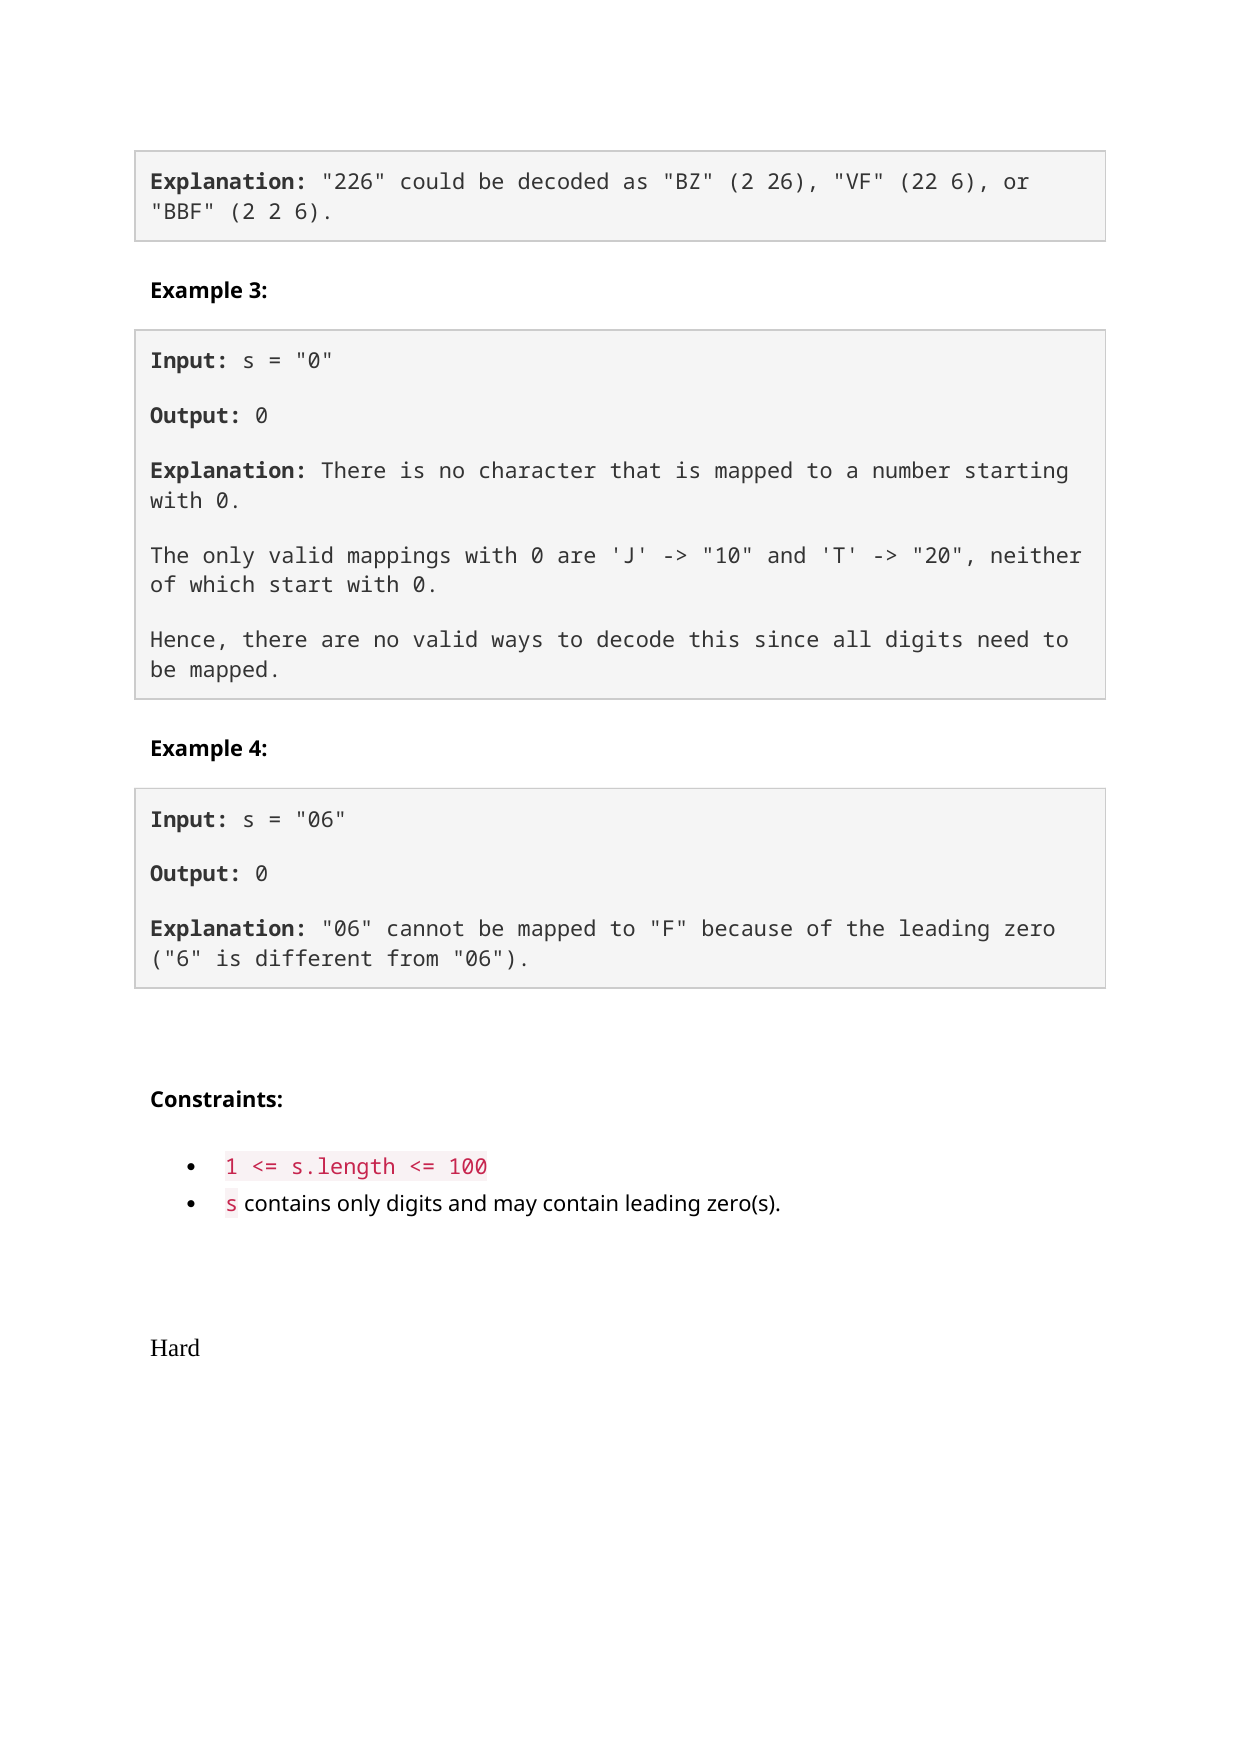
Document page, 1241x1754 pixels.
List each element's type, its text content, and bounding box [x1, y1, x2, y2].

text Example 3: [150, 267, 1090, 304]
text Example 4: [150, 725, 1090, 762]
text The only valid mappings with 0 are 'J' -> "10" and 'T' -> "20", neither of which start with 0. [136, 523, 1105, 599]
text Input: s = "0" [136, 331, 1105, 375]
text Constraints: [150, 1076, 1090, 1114]
text Explanation: "06" cannot be mapped to "F" because of the leading zero ("6" is different from "06"). [136, 897, 1105, 987]
text Hard [150, 1333, 1090, 1362]
text Input: s = "06" [136, 789, 1105, 833]
list 1 <= s.length <= 100 [187, 1143, 1090, 1181]
text Explanation: There is no character that is mapped to a number starting with 0. [136, 439, 1105, 515]
text Explanation: "226" could be decoded as "BZ" (2 26), "VF" (22 6), or "BBF" (2 2 6). [136, 152, 1105, 240]
text Hence, there are no valid ways to decode this since all digits need to be mapped. [136, 608, 1105, 698]
text Output: 0 [136, 842, 1105, 888]
list s contains only digits and may contain leading zero(s). [187, 1181, 1090, 1218]
text Output: 0 [136, 384, 1105, 430]
